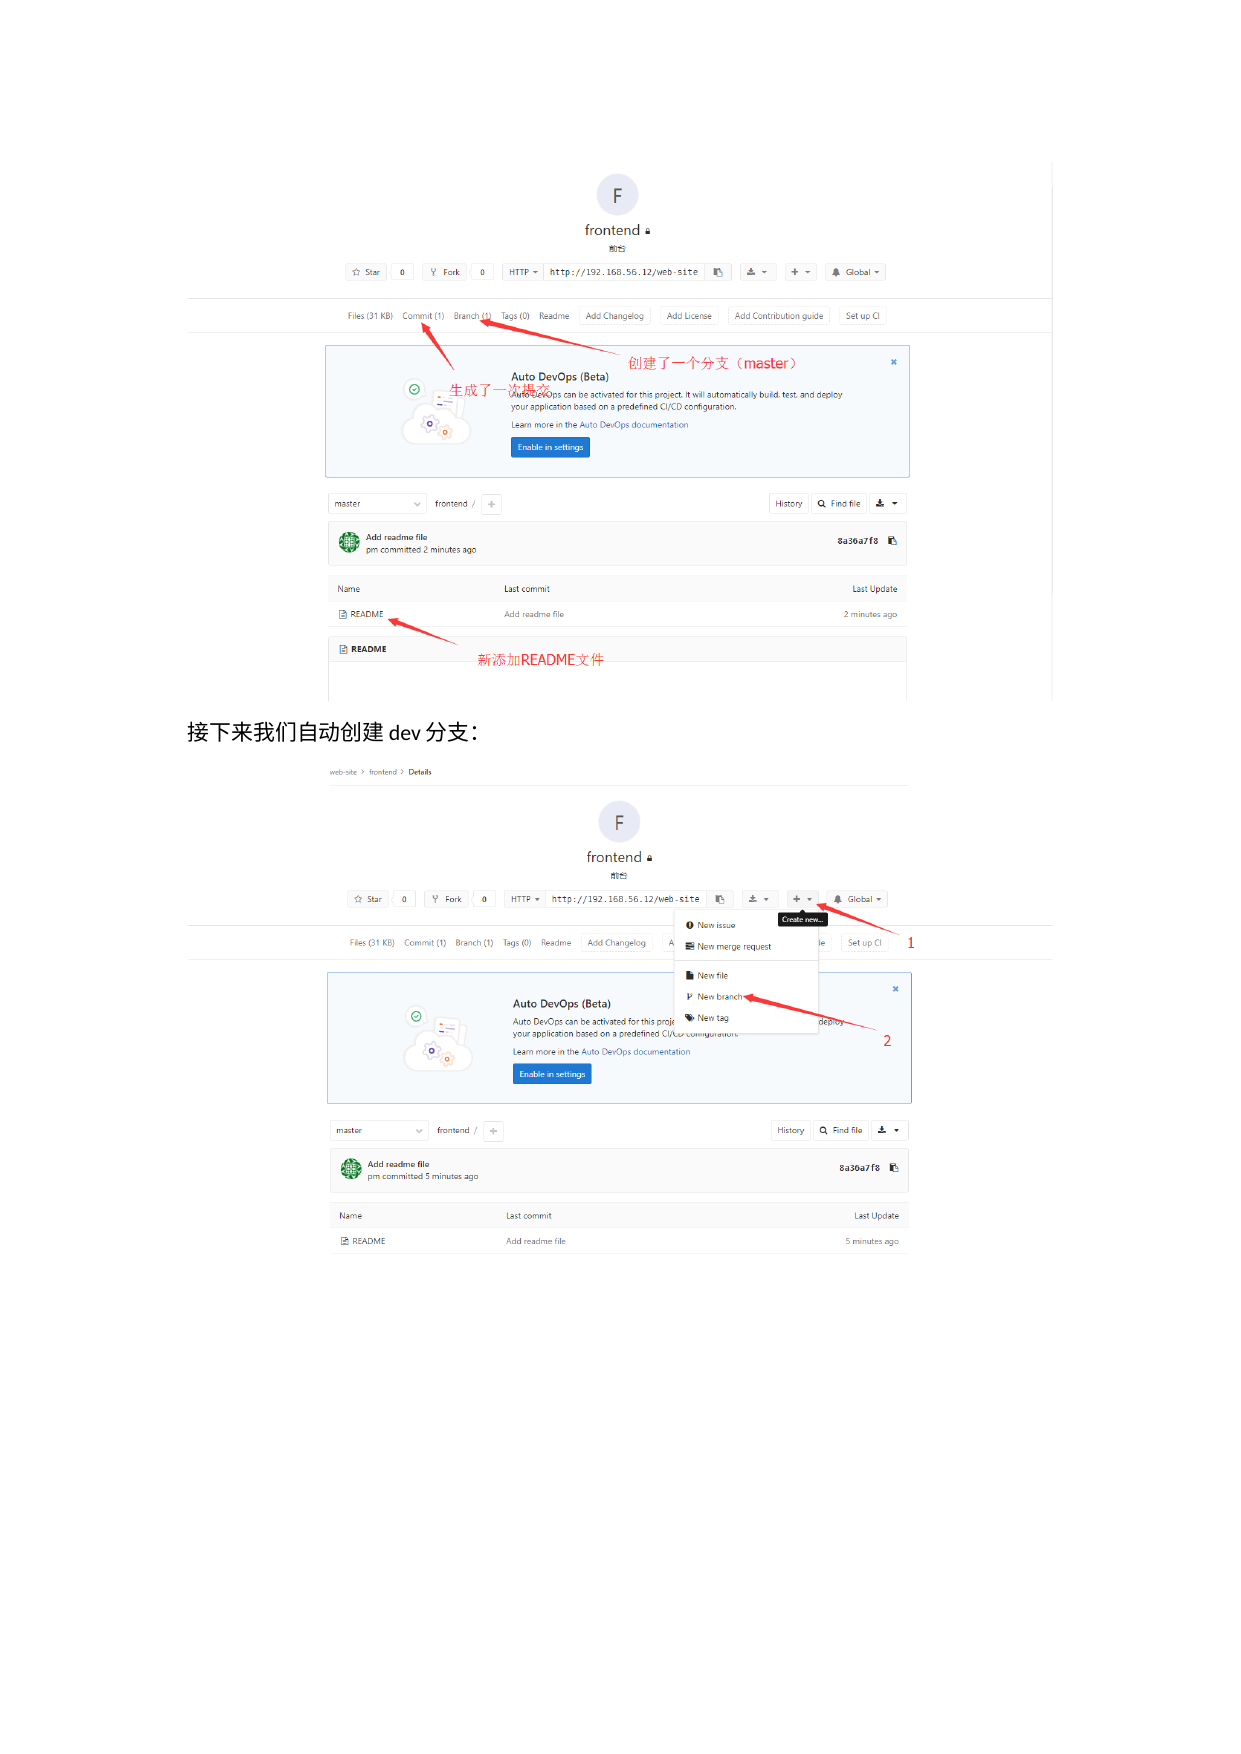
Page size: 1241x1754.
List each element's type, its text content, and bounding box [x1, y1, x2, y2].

picture [187, 162, 1053, 701]
text 接下来我们自动创建dev分支： [187, 714, 1053, 747]
picture [187, 757, 1053, 1257]
